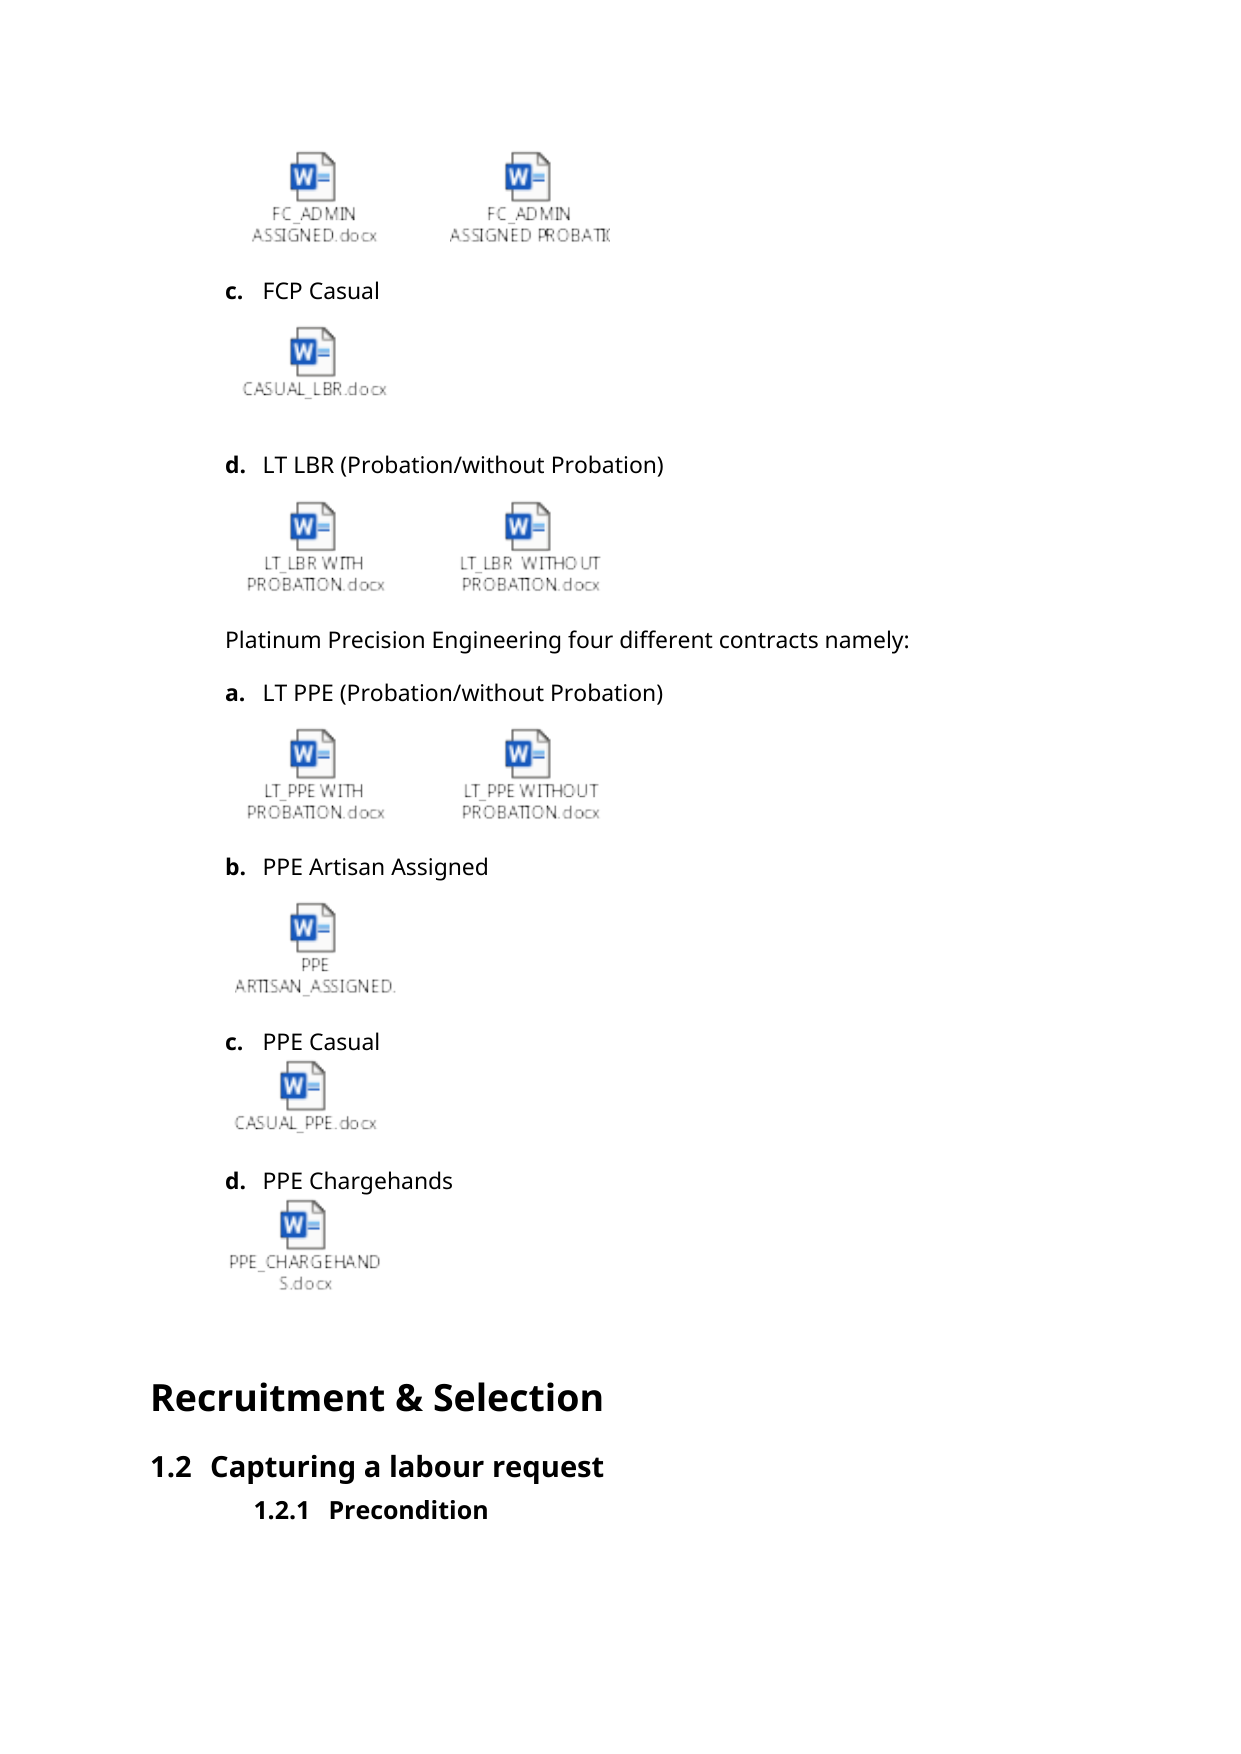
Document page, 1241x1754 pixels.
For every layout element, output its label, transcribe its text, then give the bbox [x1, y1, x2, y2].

list PPE Casual [225, 1026, 1090, 1057]
list FCP Casual [225, 275, 1090, 306]
list LT LBR (Probation/without Probation) [225, 449, 1090, 481]
subtitle Capturing a labour request [150, 1447, 1090, 1486]
list LT PPE (Probation/without Probation) [225, 677, 1090, 708]
text Platinum Precision Engineering four different contracts namely: [150, 624, 1090, 655]
text Recruitment & Selection [150, 1371, 1090, 1422]
list PPE Chargehands [225, 1165, 1090, 1196]
list PPE Artisan Assigned [225, 851, 1090, 882]
subtitle Precondition [253, 1493, 1090, 1527]
